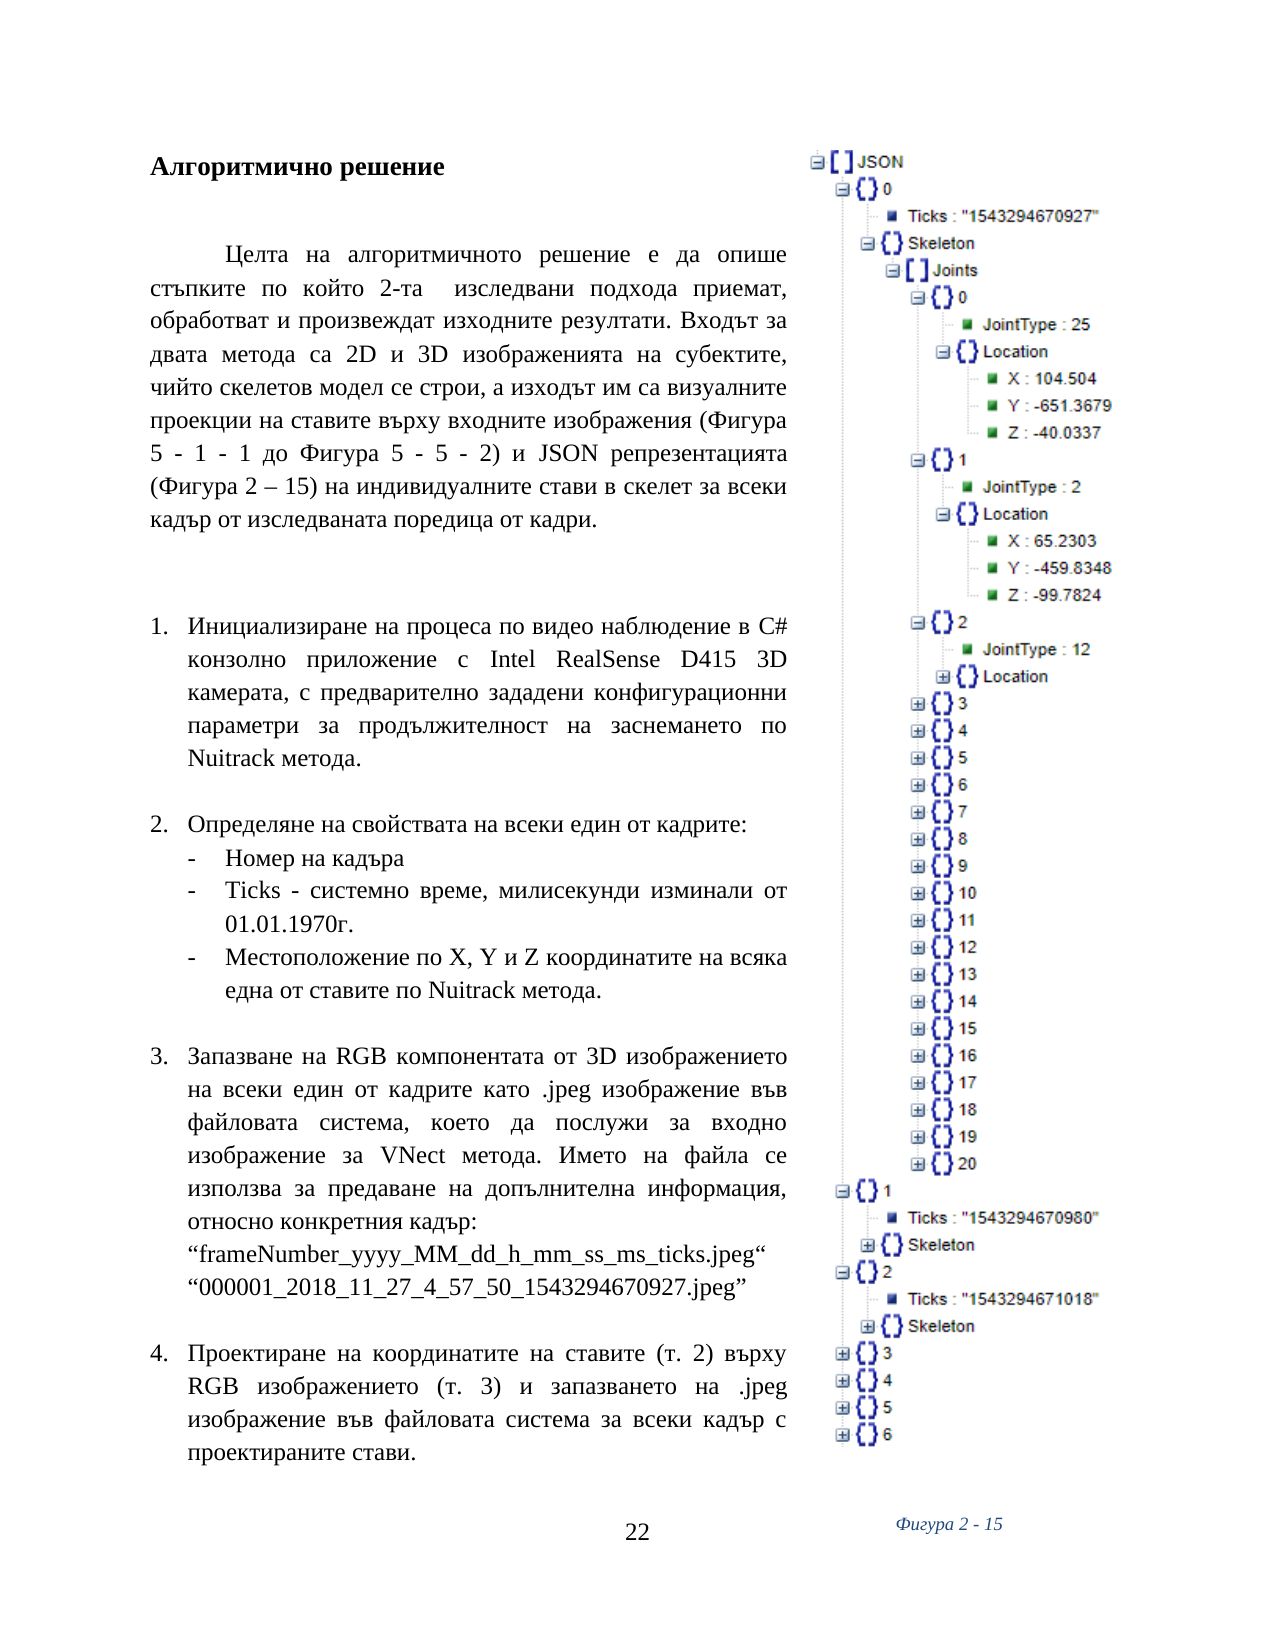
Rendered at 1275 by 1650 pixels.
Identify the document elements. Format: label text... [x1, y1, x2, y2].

list “000001_2018_11_27_4_57_50_1543294670927.jpeg” [187, 1272, 806, 1301]
list Определяне на свойствата на всеки един от кадрите: [150, 809, 806, 838]
list Ticks - системно време, милисекунди изминали от 01.01.1970г. [187, 876, 806, 937]
list “frameNumber_yyyy_MM_dd_h_mm_ss_ms_ticks.jpeg“ [187, 1239, 806, 1268]
subtitle Алгоритмично решение [150, 150, 806, 181]
text Целта на алгоритмичното решение е да опише стъпките по който 2-та изследвани подхода приемат, обработват и произвеждат изходните резултати. Входът за двата метода са 2D и 3D изображенията на субектите, чийто скелетов модел се строи, а изходът им са визуалните проекции на ставите върху входните изображения (Фигура 5 - 1 - 1 до Фигура 5 - 5 - 2) и JSON репрезентацията (Фигура 2 – 15) на индивидуалните стави в скелет за всеки кадър от изследваната поредица от кадри. [150, 239, 806, 532]
list Местоположение по X, Y и Z координатите на всяка една от ставите по Nuitrack метода. [187, 942, 806, 1003]
list Инициализиране на процеса по видео наблюдение в C# конзолно приложение с Intel RealSense D415 3D камерата, с предварително зададени конфигурационни параметри за продължителност на заснемането по Nuitrack метода. [150, 611, 806, 772]
list Номер на кадъра [187, 843, 806, 871]
list Проектиране на координатите на ставите (т. 2) върху RGB изображението (т. 3) и запазването на .jpeg изображение във файловата система за всеки кадър с проектираните стави. [150, 1338, 1125, 1466]
picture [806, 150, 1122, 1446]
list Запазване на RGB компонентата от 3D изображението на всеки един от кадрите като .jpeg изображение във файловата система, което да послужи за входно изображение за VNect метода. Името на файла се използва за предаване на допълнителна информация, относно конкретния кадър: [150, 1041, 806, 1234]
